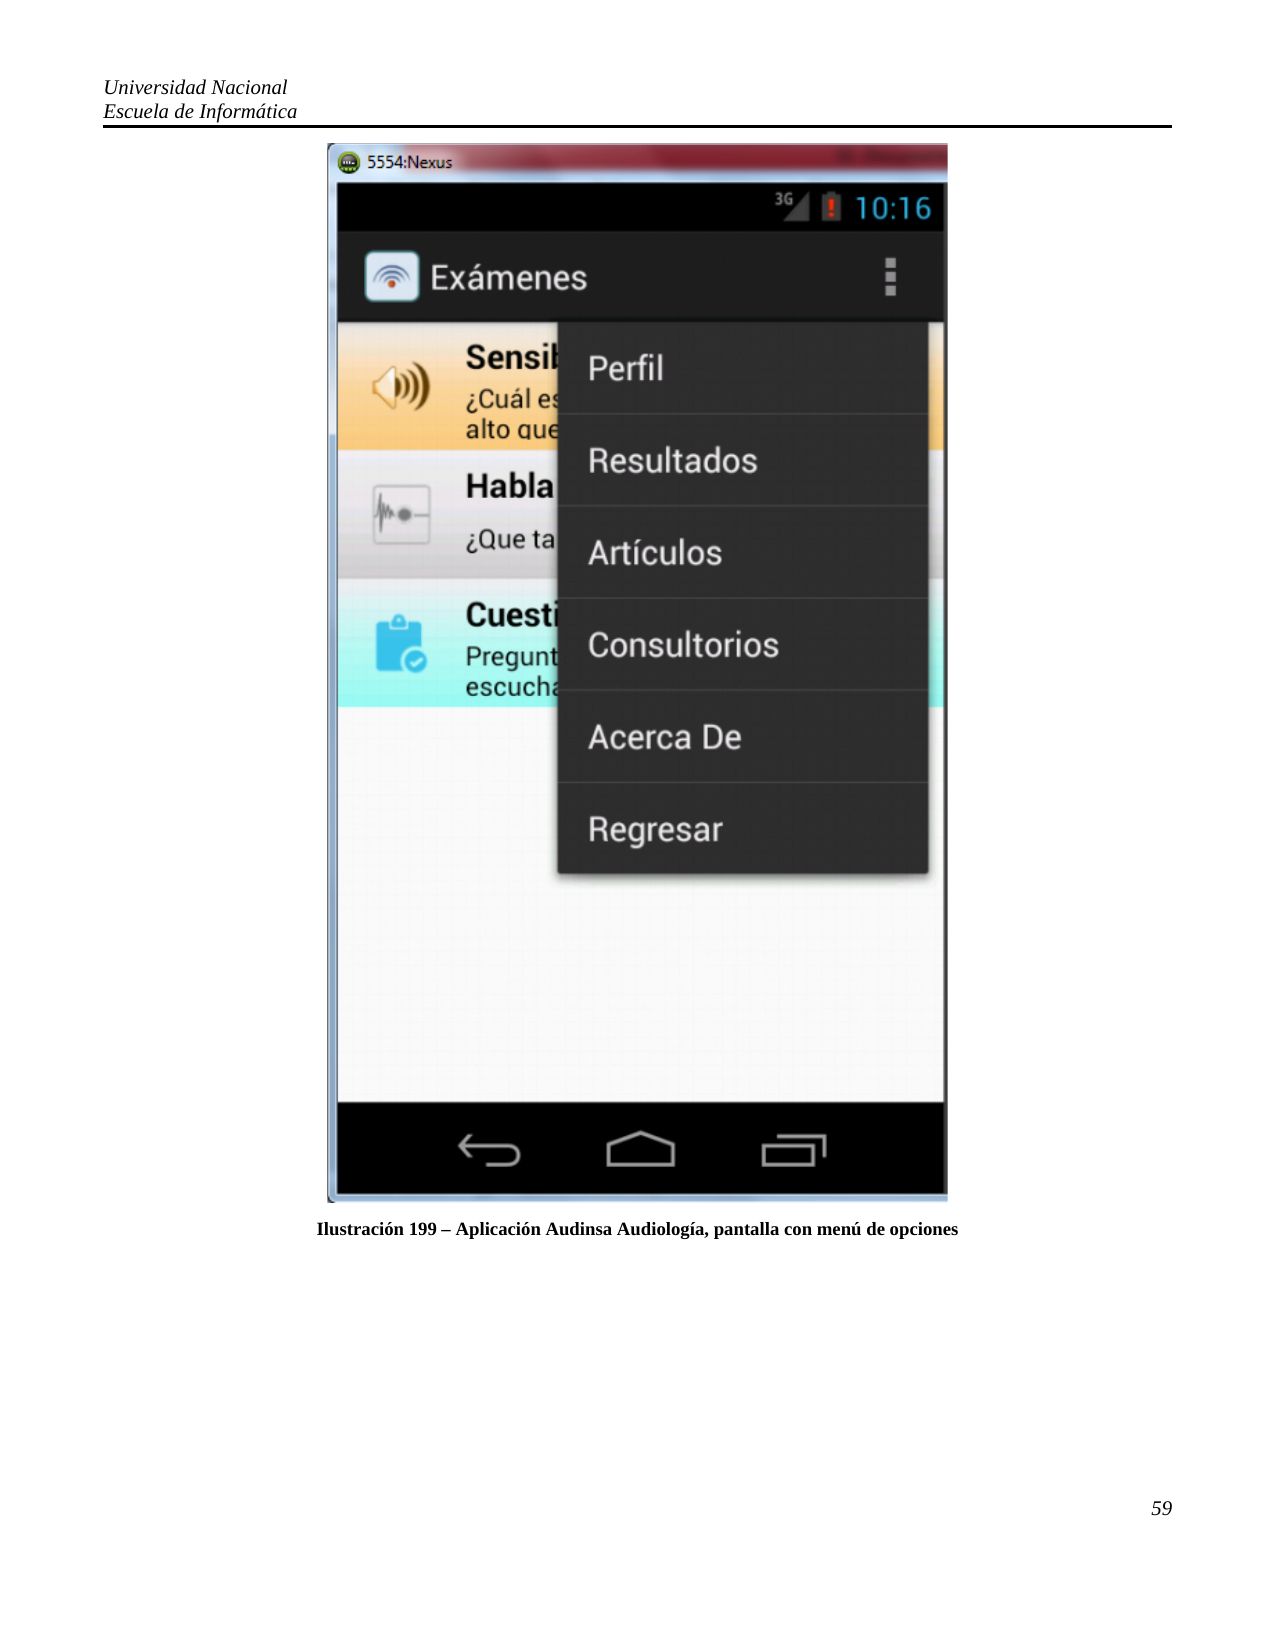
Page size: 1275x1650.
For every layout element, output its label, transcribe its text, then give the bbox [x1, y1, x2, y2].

picture [327, 143, 948, 1203]
text Ilustración 19 – Aplicación Audinsa Audiología, pantalla con menú de opciones [103, 1217, 1172, 1239]
